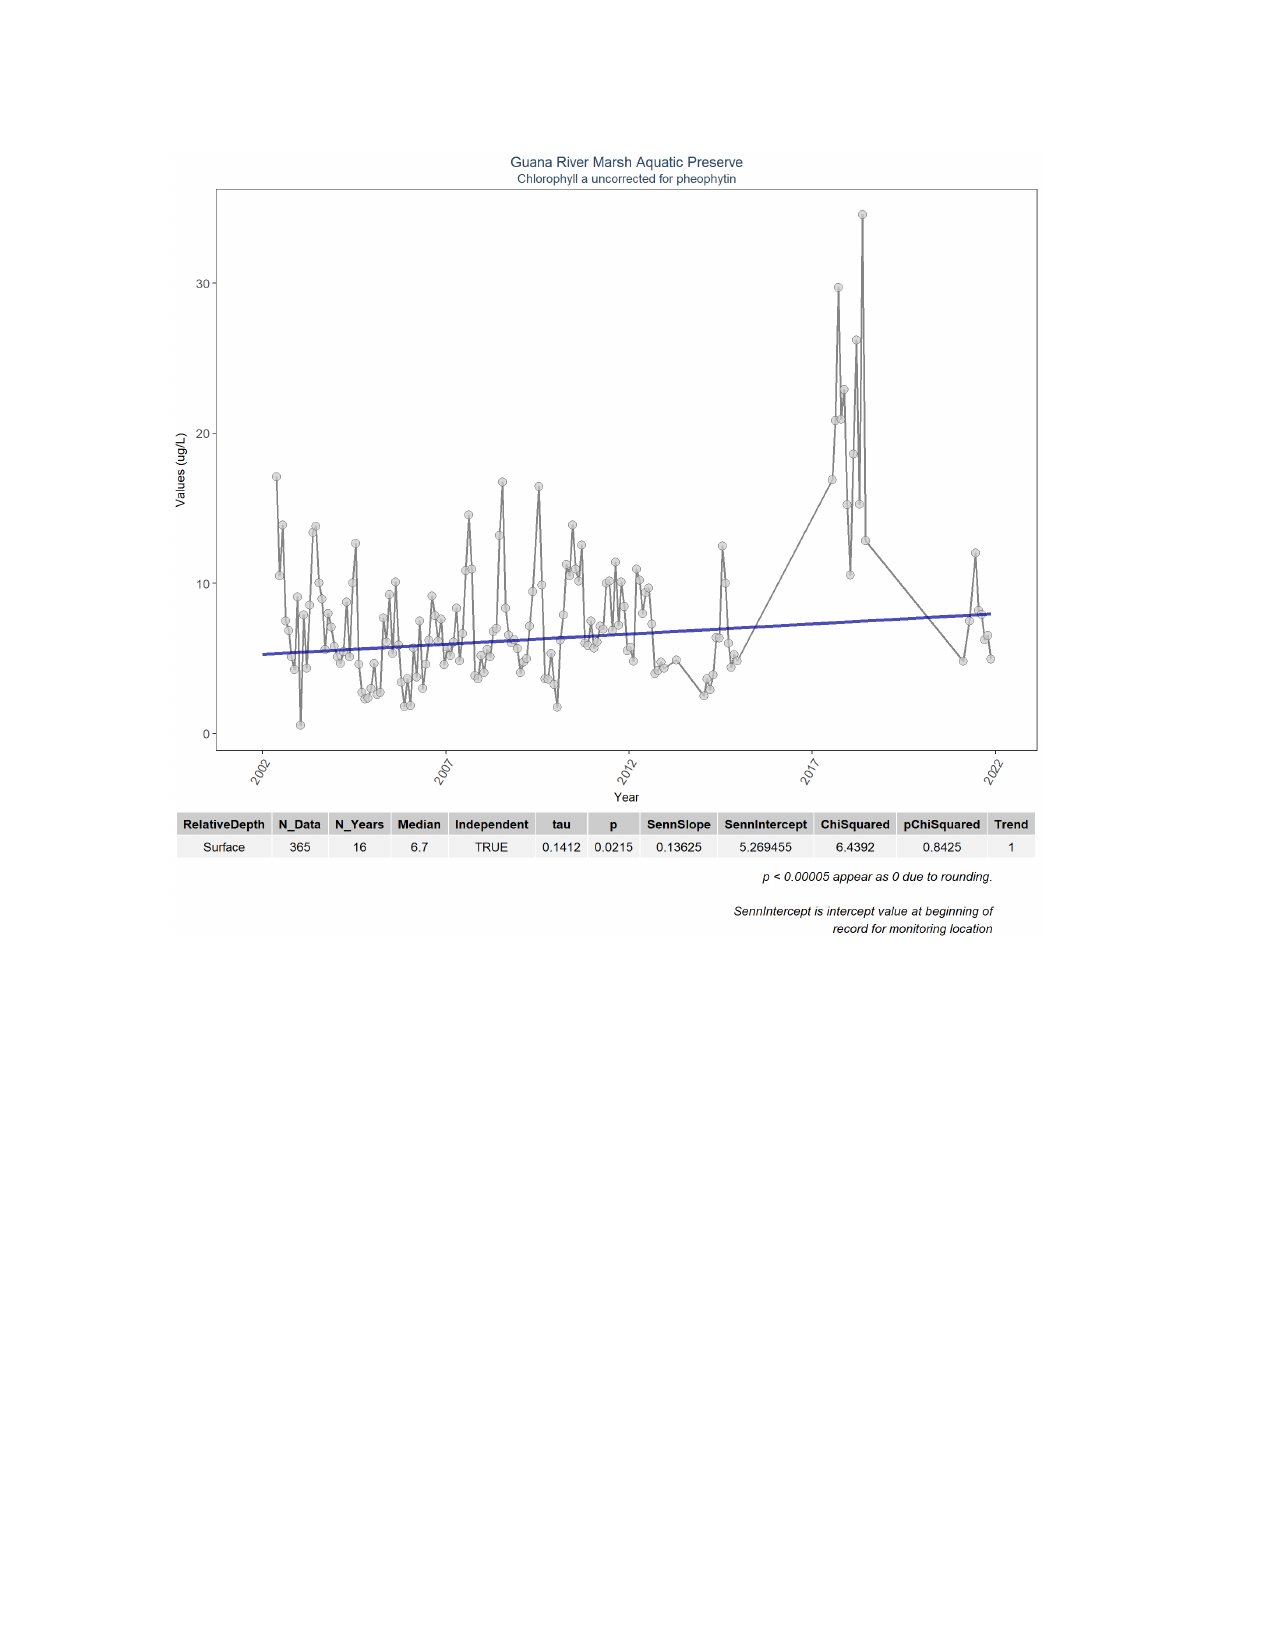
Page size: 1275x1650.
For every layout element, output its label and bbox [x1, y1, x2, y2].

picture [168, 150, 1044, 938]
